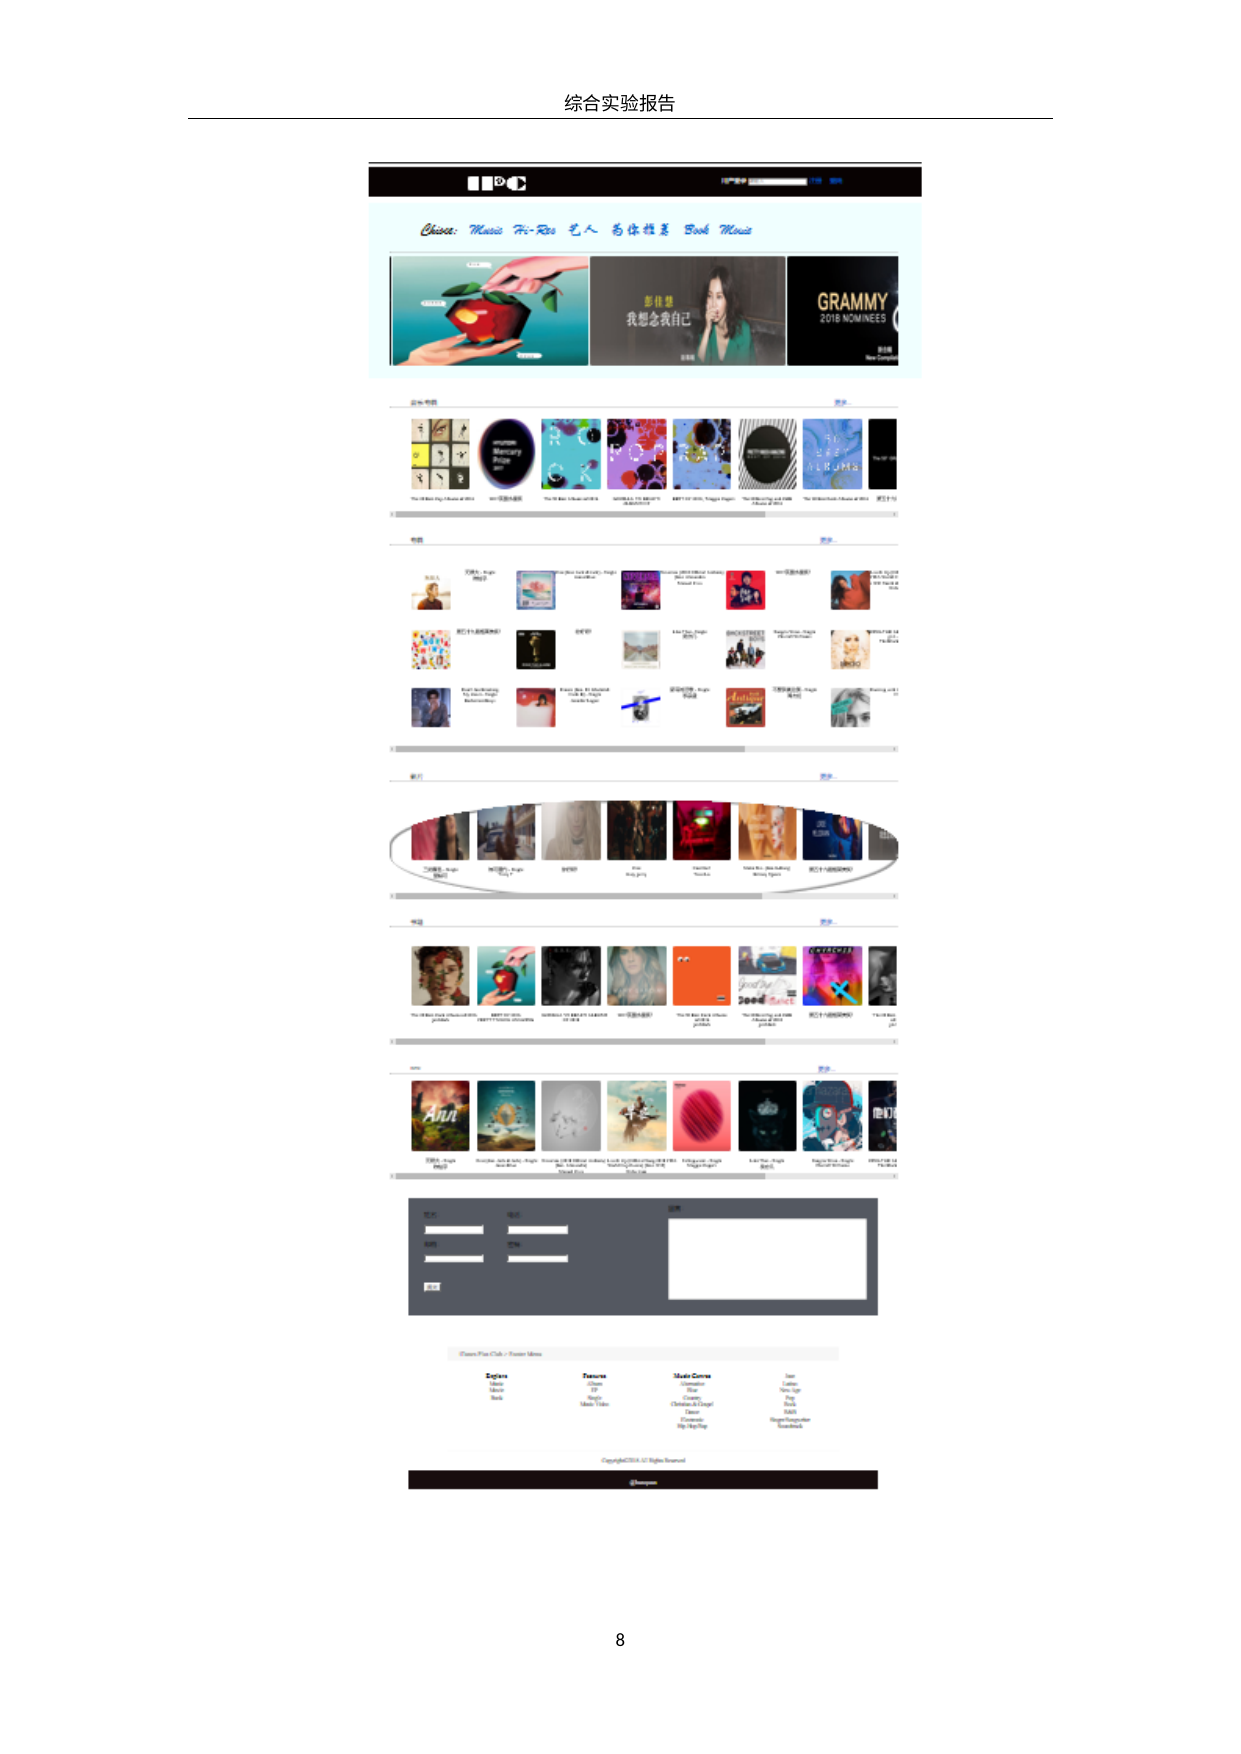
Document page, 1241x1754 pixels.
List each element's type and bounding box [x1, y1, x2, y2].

picture [368, 162, 922, 1516]
